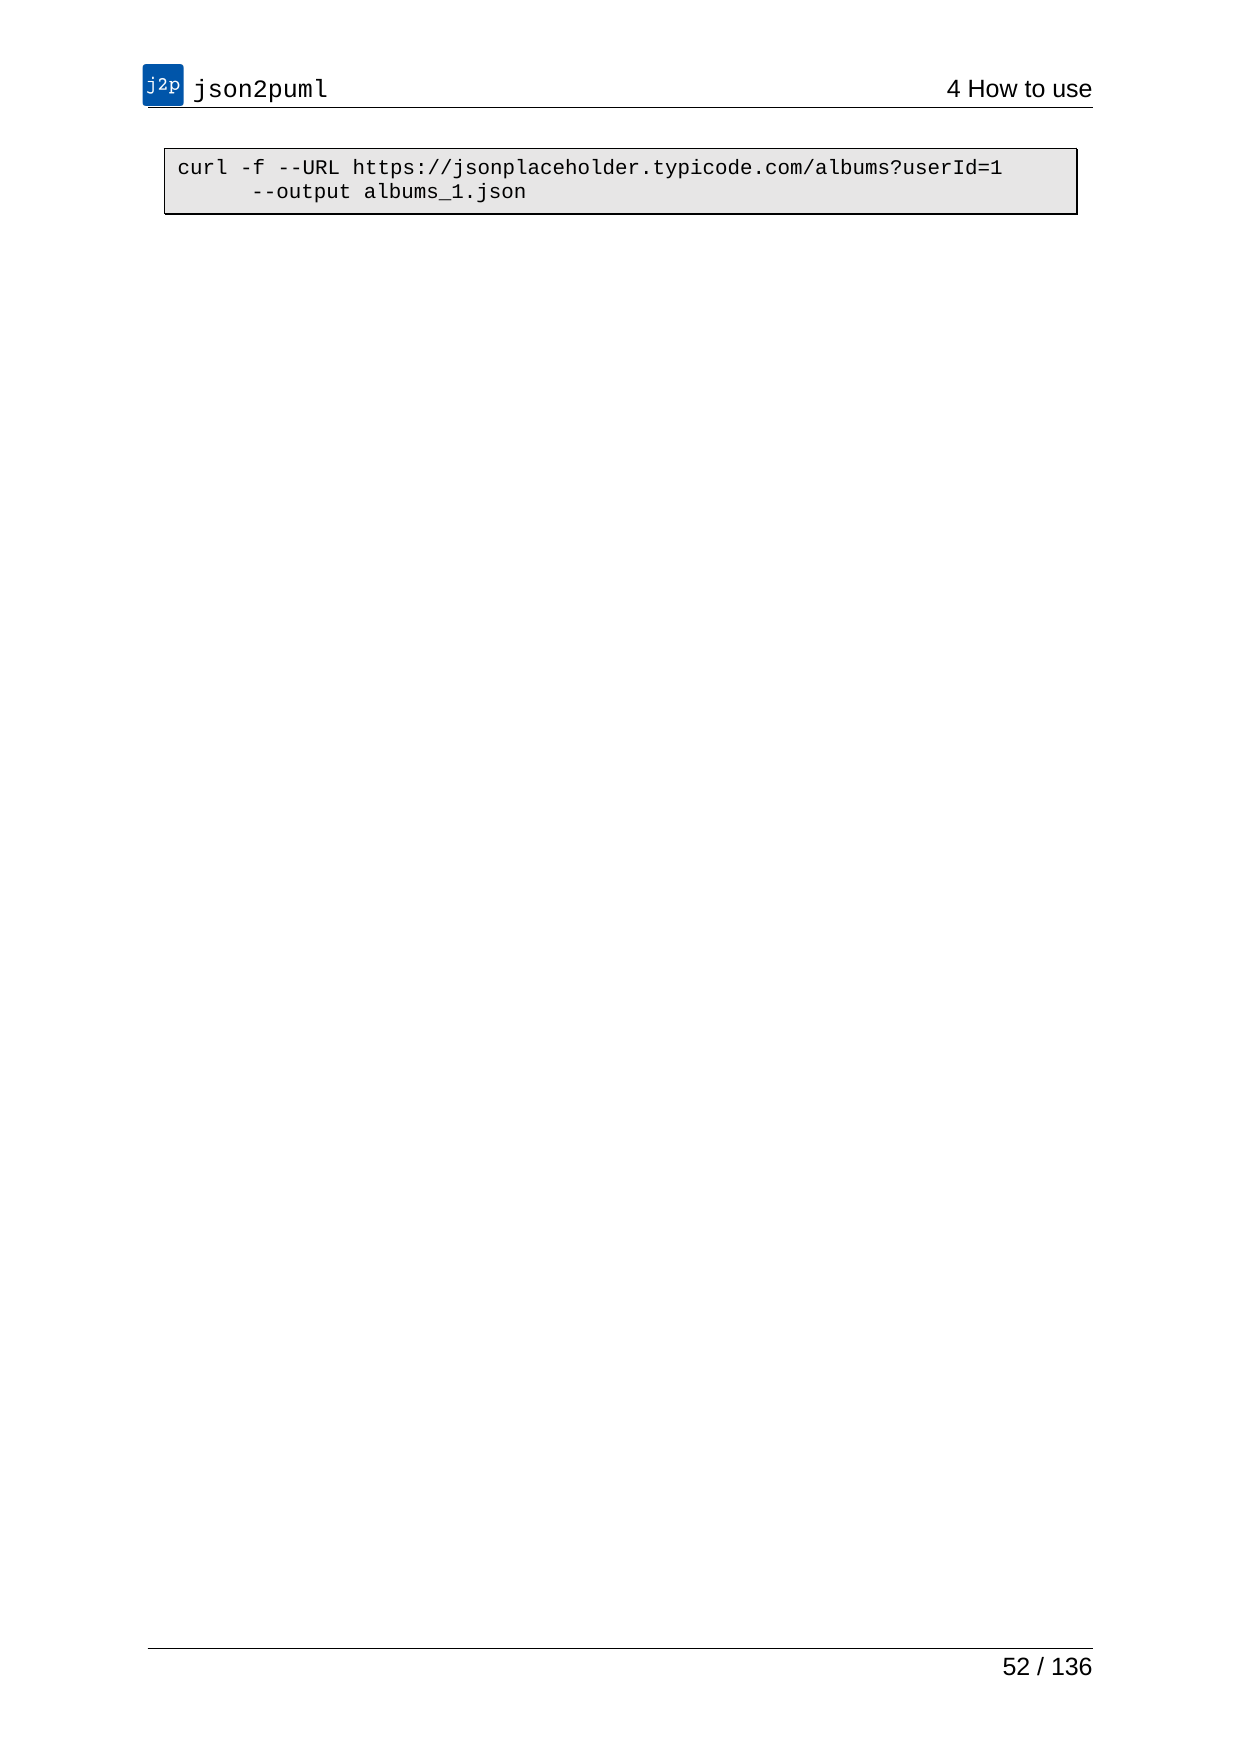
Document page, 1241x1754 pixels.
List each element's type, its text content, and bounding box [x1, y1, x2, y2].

picture [142, 64, 184, 106]
text curl -f --URL https://jsonplaceholder.typicode.com/albums?userId=1 --output albums_1.json [165, 149, 1076, 213]
